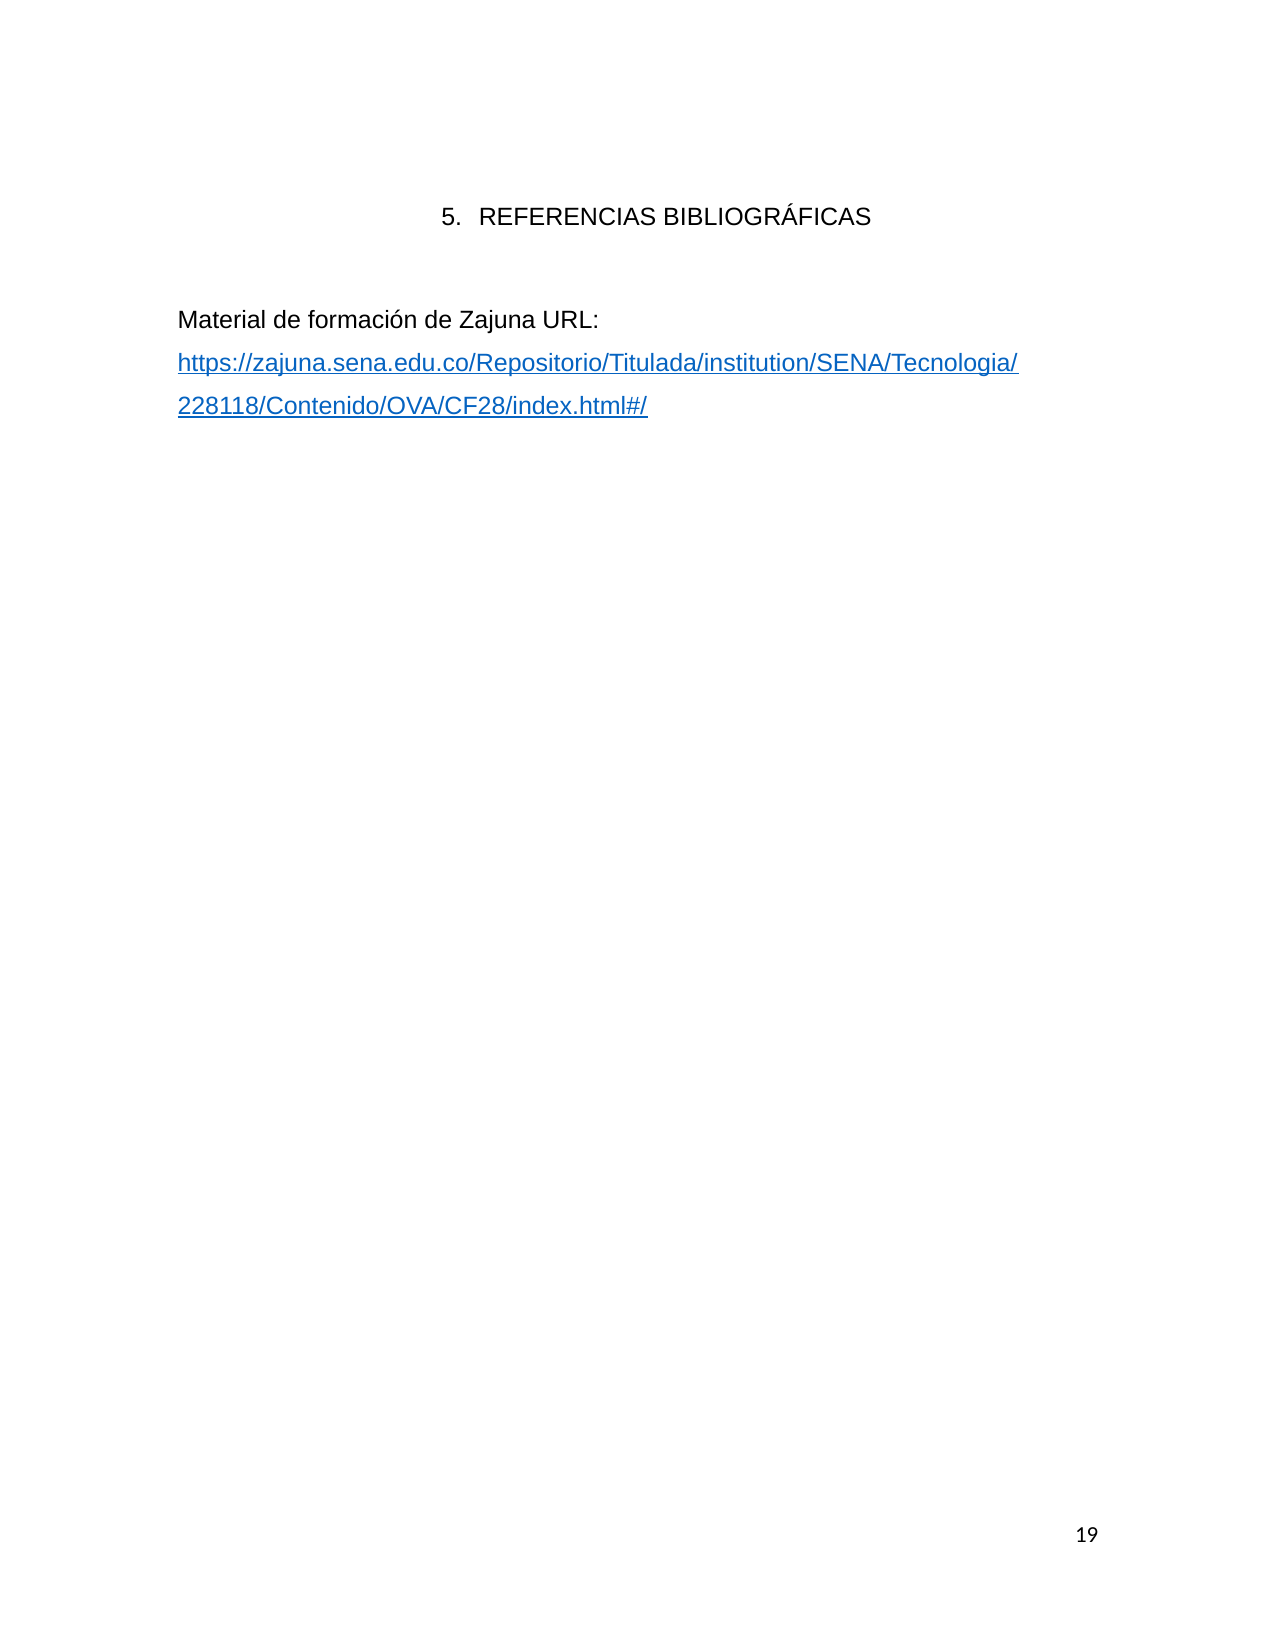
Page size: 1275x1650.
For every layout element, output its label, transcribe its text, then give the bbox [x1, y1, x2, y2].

subtitle REFERENCIAS BIBLIOGRÁFICAS [215, 202, 1098, 231]
text Material de formación de Zajuna URL: [177, 305, 1098, 334]
text https://zajuna.sena.edu.co/Repositorio/Titulada/institution/SENA/Tecnologia/228118/Contenido/OVA/CF28/index.html#/ [177, 348, 1098, 420]
